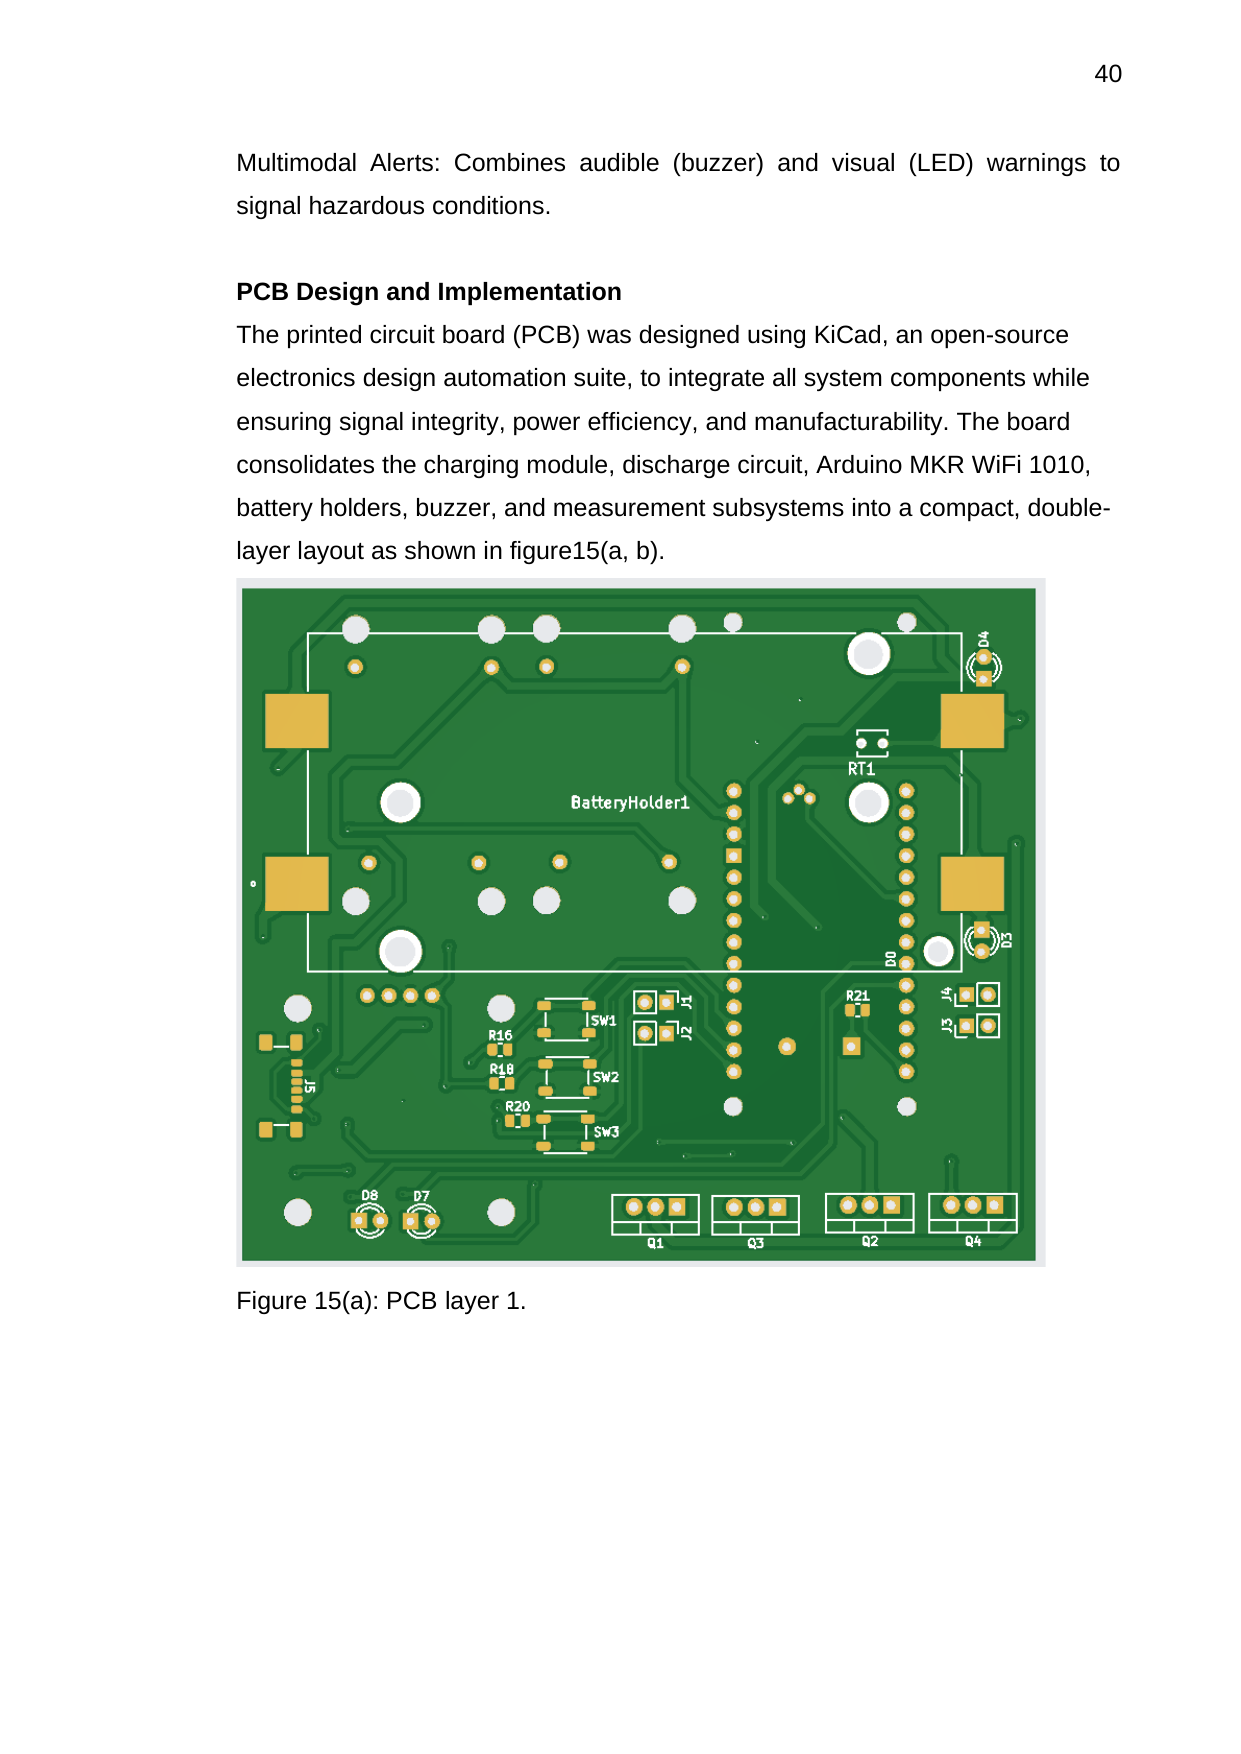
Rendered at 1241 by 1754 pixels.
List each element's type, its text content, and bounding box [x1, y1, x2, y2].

picture [236, 578, 1046, 1267]
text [236, 320, 1122, 1315]
text Multimodal Alerts: Combines audible (buzzer) and visual (LED) warnings to signal hazardous conditions. [236, 148, 1122, 219]
text PCB Design and Implementation [236, 277, 1122, 306]
